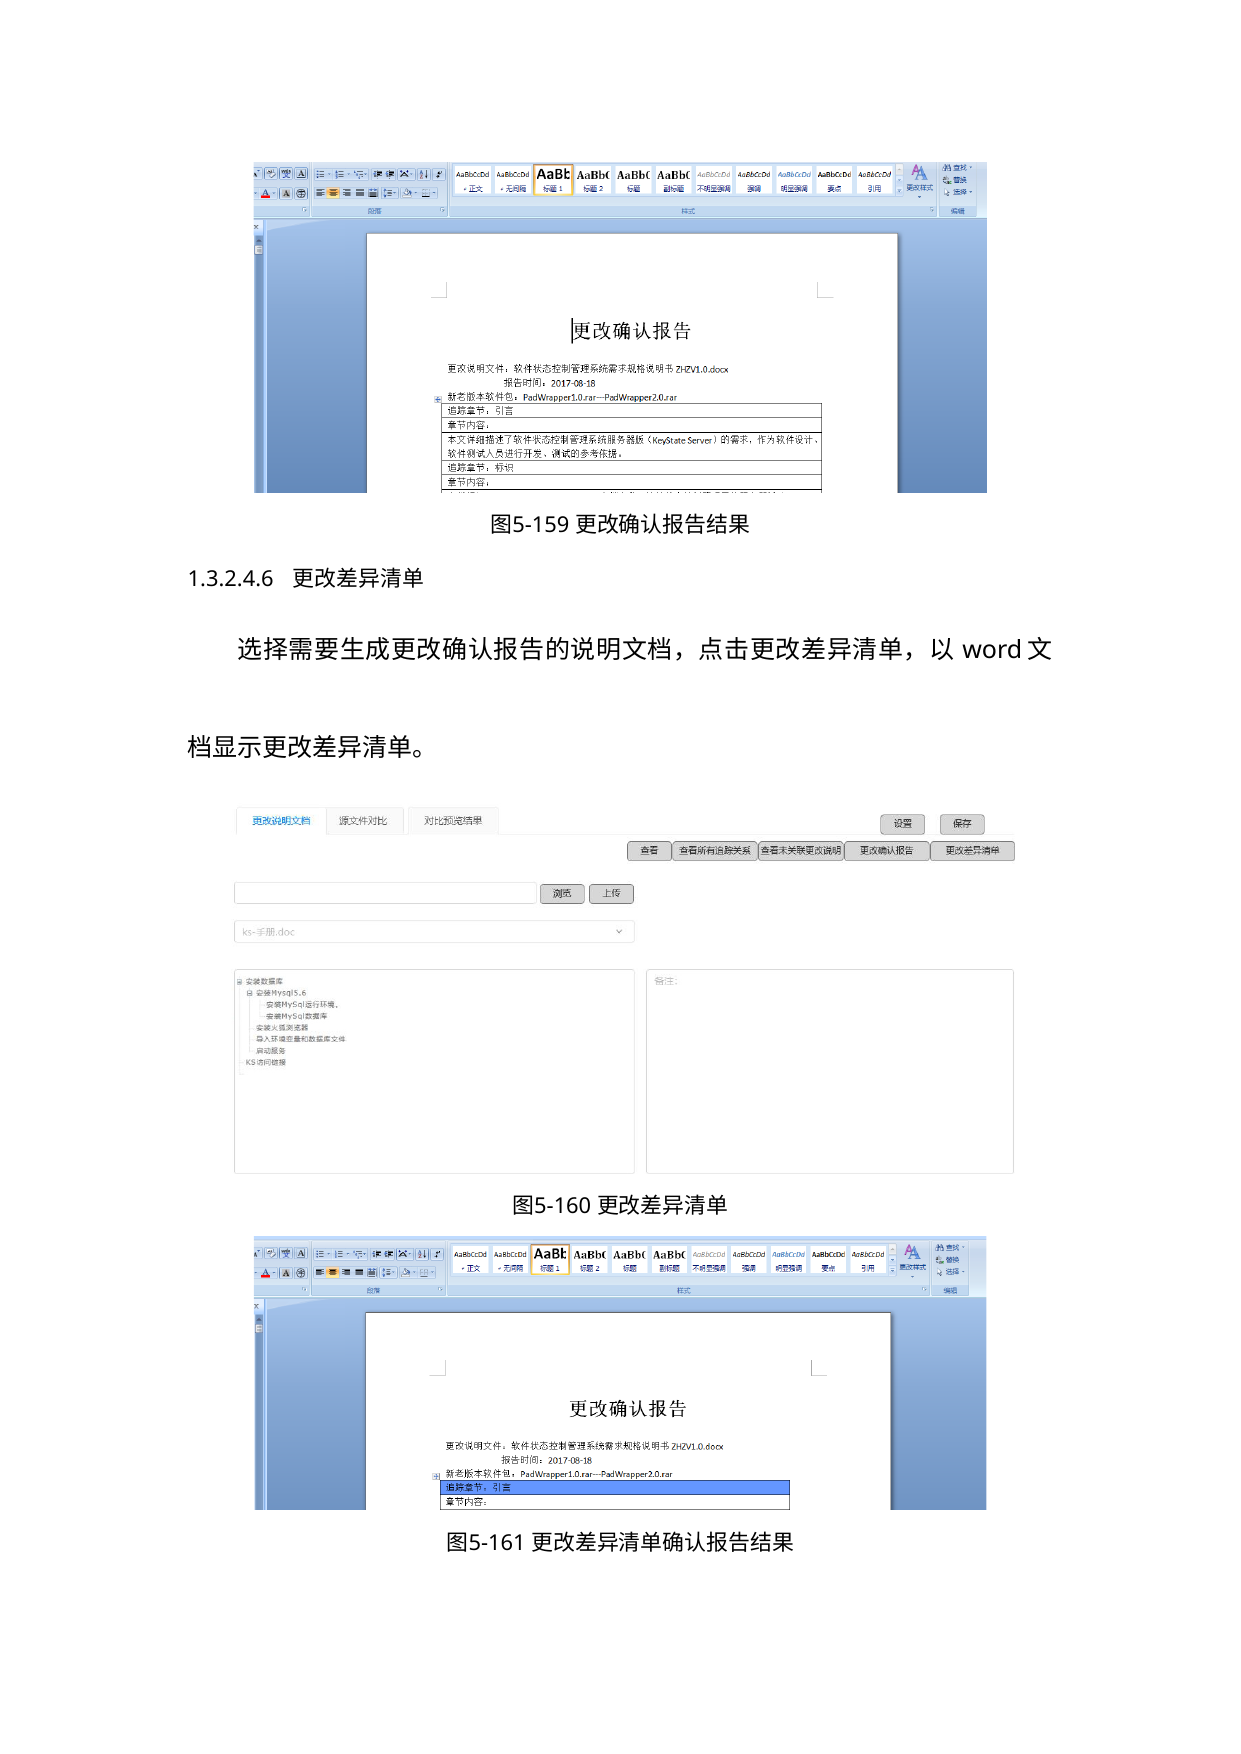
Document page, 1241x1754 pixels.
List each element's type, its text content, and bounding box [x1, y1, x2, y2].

picture [253, 162, 987, 493]
subtitle 更改差异清单 [187, 561, 1053, 593]
text 图5-159 更改确认报告结果 [187, 506, 1053, 539]
picture [225, 796, 1015, 1174]
text 图5-160 更改差异清单 [187, 1188, 1053, 1221]
picture [253, 1236, 987, 1510]
text 选择需要生成更改确认报告的说明文档，点击更改差异清单，以word文档显示更改差异清单。 [187, 616, 1053, 778]
text 图5-161 更改差异清单确认报告结果 [187, 1524, 1053, 1557]
